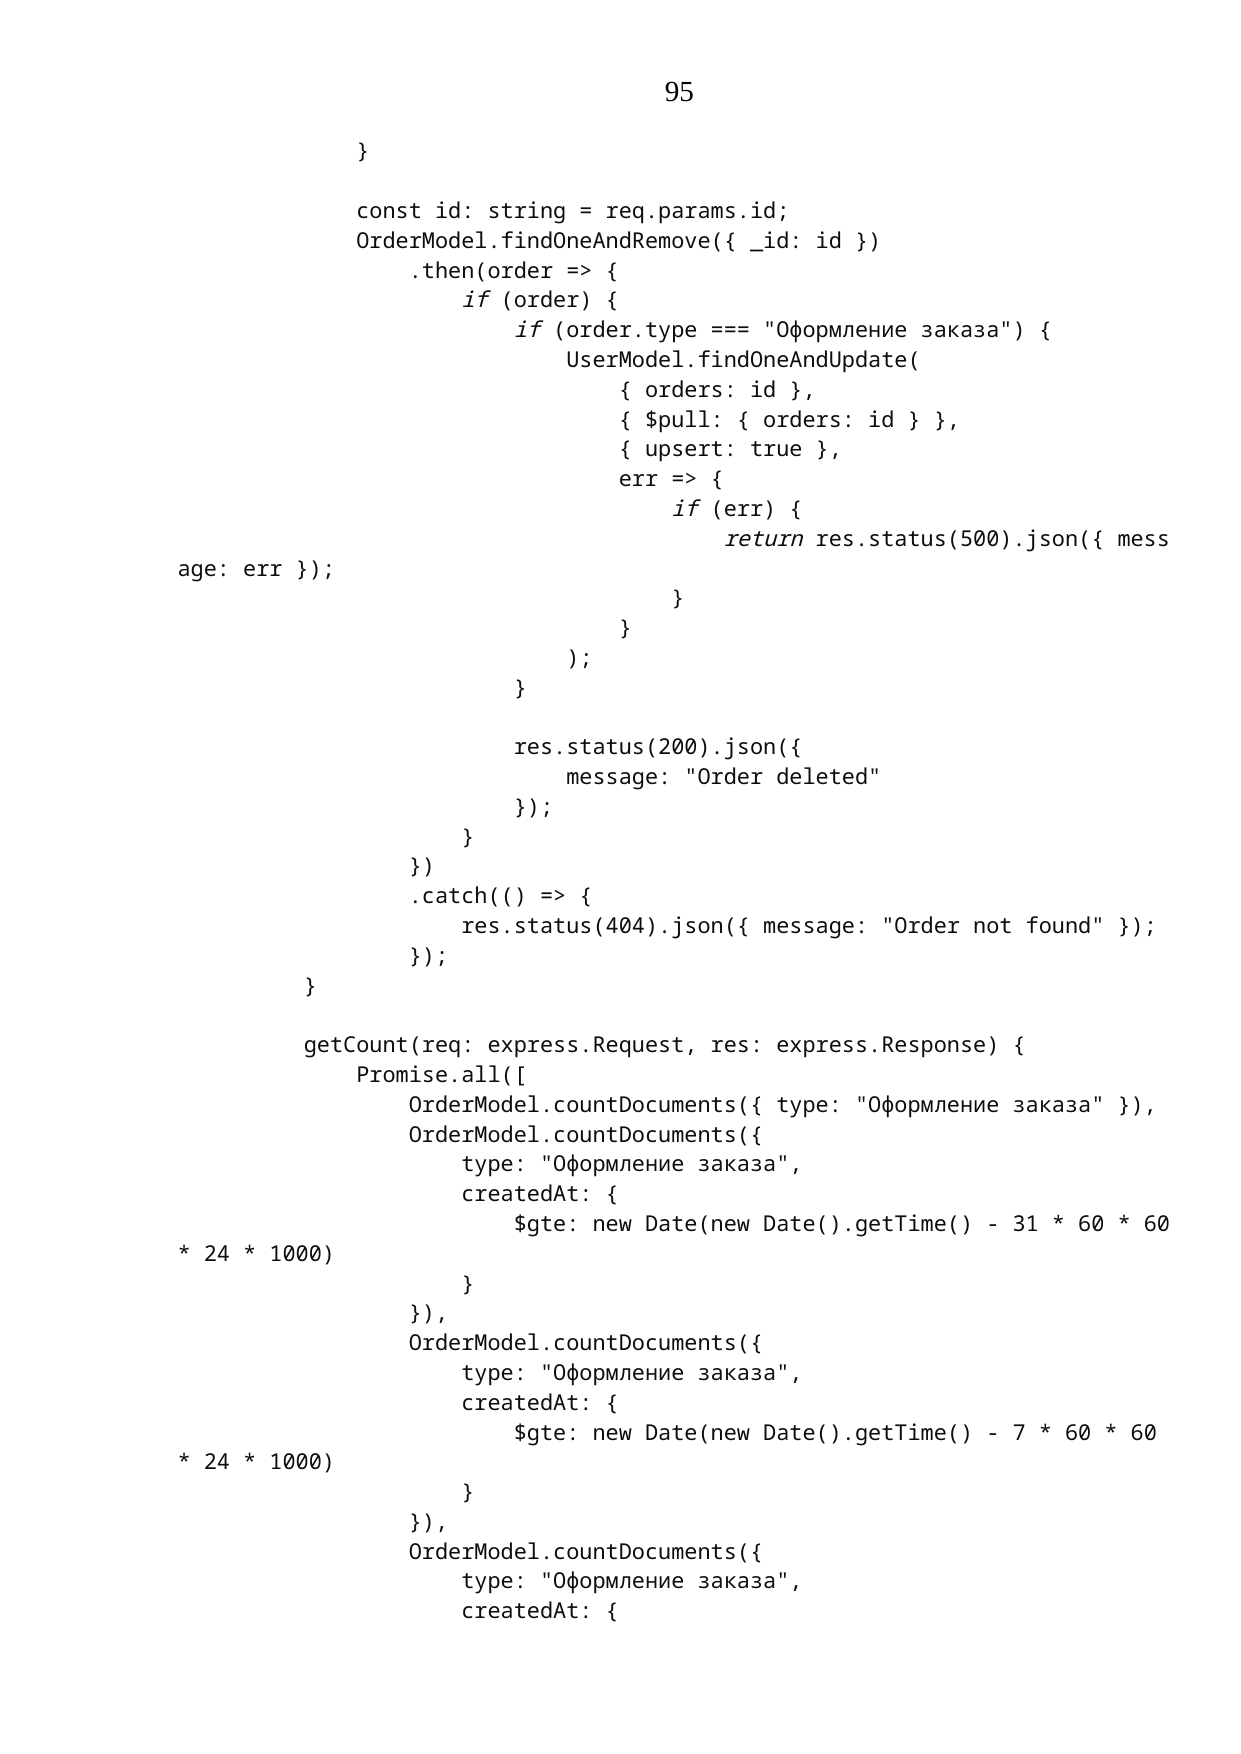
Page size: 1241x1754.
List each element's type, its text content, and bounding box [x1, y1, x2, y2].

text OrderModel.countDocuments({ type: "Оформление заказа" }), [177, 1089, 1181, 1118]
text $gte: new Date(new Date().getTime() - 31 * 60 * 60 * 24 * 1000) [177, 1208, 1181, 1267]
text const id: string = req.params.id; [177, 195, 1181, 225]
text .catch(() => { [177, 880, 1181, 910]
text type: "Оформление заказа", [177, 1148, 1181, 1178]
text }); [177, 940, 1181, 969]
text if (order.type === "Оформление заказа") { [177, 314, 1181, 344]
text { upsert: true }, [177, 433, 1181, 463]
text Promise.all([ [177, 1059, 1181, 1089]
text OrderModel.countDocuments({ [177, 1536, 1181, 1565]
text ); [177, 642, 1181, 672]
text return res.status(500).json({ message: err }); [177, 523, 1181, 582]
text err => { [177, 463, 1181, 493]
text } [177, 821, 1181, 850]
text .then(order => { [177, 254, 1181, 284]
text }), [177, 1297, 1181, 1327]
text OrderModel.countDocuments({ [177, 1118, 1181, 1148]
text }) [177, 850, 1181, 880]
text getCount(req: express.Request, res: express.Response) { [177, 1029, 1181, 1059]
text }); [177, 791, 1181, 821]
text type: "Оформление заказа", [177, 1357, 1181, 1387]
text if (order) { [177, 284, 1181, 314]
text } [177, 1267, 1181, 1297]
text { orders: id }, [177, 374, 1181, 403]
text OrderModel.findOneAndRemove({ _id: id }) [177, 225, 1181, 254]
text $gte: new Date(new Date().getTime() - 7 * 60 * 60 * 24 * 1000) [177, 1416, 1181, 1476]
text if (err) { [177, 493, 1181, 523]
text createdAt: { [177, 1178, 1181, 1208]
text createdAt: { [177, 1387, 1181, 1416]
text message: "Order deleted" [177, 761, 1181, 791]
text UserModel.findOneAndUpdate( [177, 344, 1181, 374]
text res.status(404).json({ message: "Order not found" }); [177, 910, 1181, 940]
text } [177, 672, 1181, 701]
text } [177, 969, 1181, 999]
text } [177, 582, 1181, 612]
text type: "Оформление заказа", [177, 1565, 1181, 1595]
text } [177, 135, 1181, 165]
text res.status(200).json({ [177, 731, 1181, 761]
text }), [177, 1506, 1181, 1536]
text { $pull: { orders: id } }, [177, 403, 1181, 433]
text createdAt: { [177, 1595, 1181, 1625]
text OrderModel.countDocuments({ [177, 1327, 1181, 1357]
text } [177, 612, 1181, 642]
text } [177, 1476, 1181, 1506]
